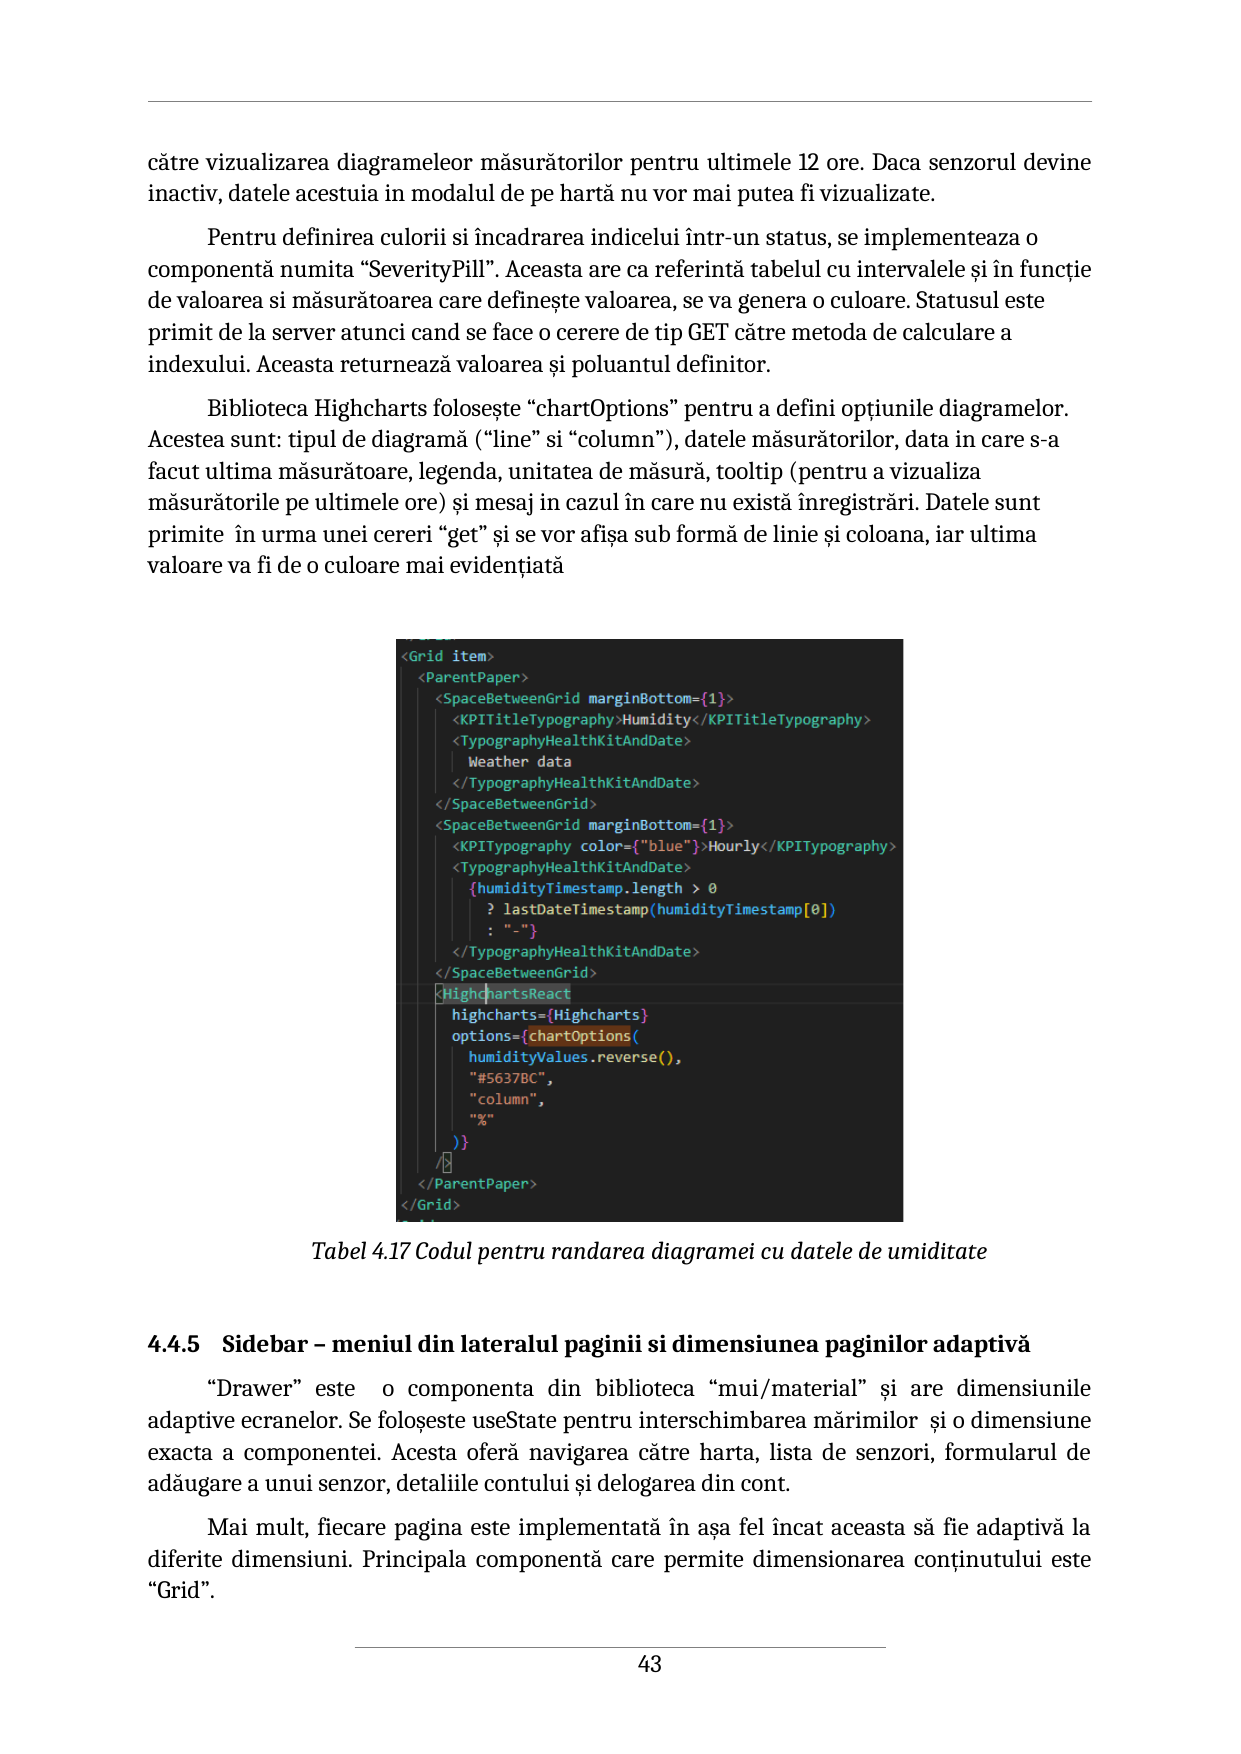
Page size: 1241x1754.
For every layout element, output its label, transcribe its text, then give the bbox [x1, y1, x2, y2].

text Mai mult, fiecare pagina este implementată în așa fel încat aceasta să fie adaptivă la diferite dimensiuni. Principala componentă care permite dimensionarea conținutului este “Grid”. [148, 1513, 1092, 1605]
text “Drawer” este o componenta din biblioteca “mui/material” și are dimensiunile adaptive ecranelor. Se foloșeste useState pentru interschimbarea mărimilor și o dimensiune exacta a componentei. Acesta oferă navigarea către harta, lista de senzori, formularul de adăugare a unui senzor, detaliile contului și delogarea din cont. [148, 1374, 1092, 1498]
text Tabel 4.17 Codul pentru randarea diagramei cu datele de umiditate [148, 1237, 1092, 1265]
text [148, 148, 1092, 208]
text Biblioteca Highcharts folosește “chartOptions” pentru a defini opțiunile diagramelor. Acestea sunt: tipul de diagramă (“line” si “column”), datele măsurătorilor, data in care s-a facut ultima măsurătoare, legenda, unitatea de măsură, tooltip (pentru a vizualiza măsurătorile pe ultimele ore) și mesaj in cazul în care nu există înregistrări. Datele sunt primite în urma unei cereri “get” și se vor afișa sub formă de linie și coloana, iar ultima valoare va fi de o culoare mai evidențiată [148, 394, 1092, 580]
picture [396, 639, 904, 1222]
text Pentru definirea culorii si încadrarea indicelui într-un status, se implementeaza o componentă numita “SeverityPill”. Aceasta are ca referintă tabelul cu intervalele și în funcție de valoarea si măsurătoarea care definește valoarea, se va genera o culoare. Statusul este primit de la server atunci cand se face o cerere de tip GET către metoda de calculare a indexului. Aceasta returnează valoarea și poluantul definitor. [148, 223, 1092, 378]
subtitle Sidebar – meniul din lateralul paginii si dimensiunea paginilor adaptivă [148, 1330, 1092, 1359]
